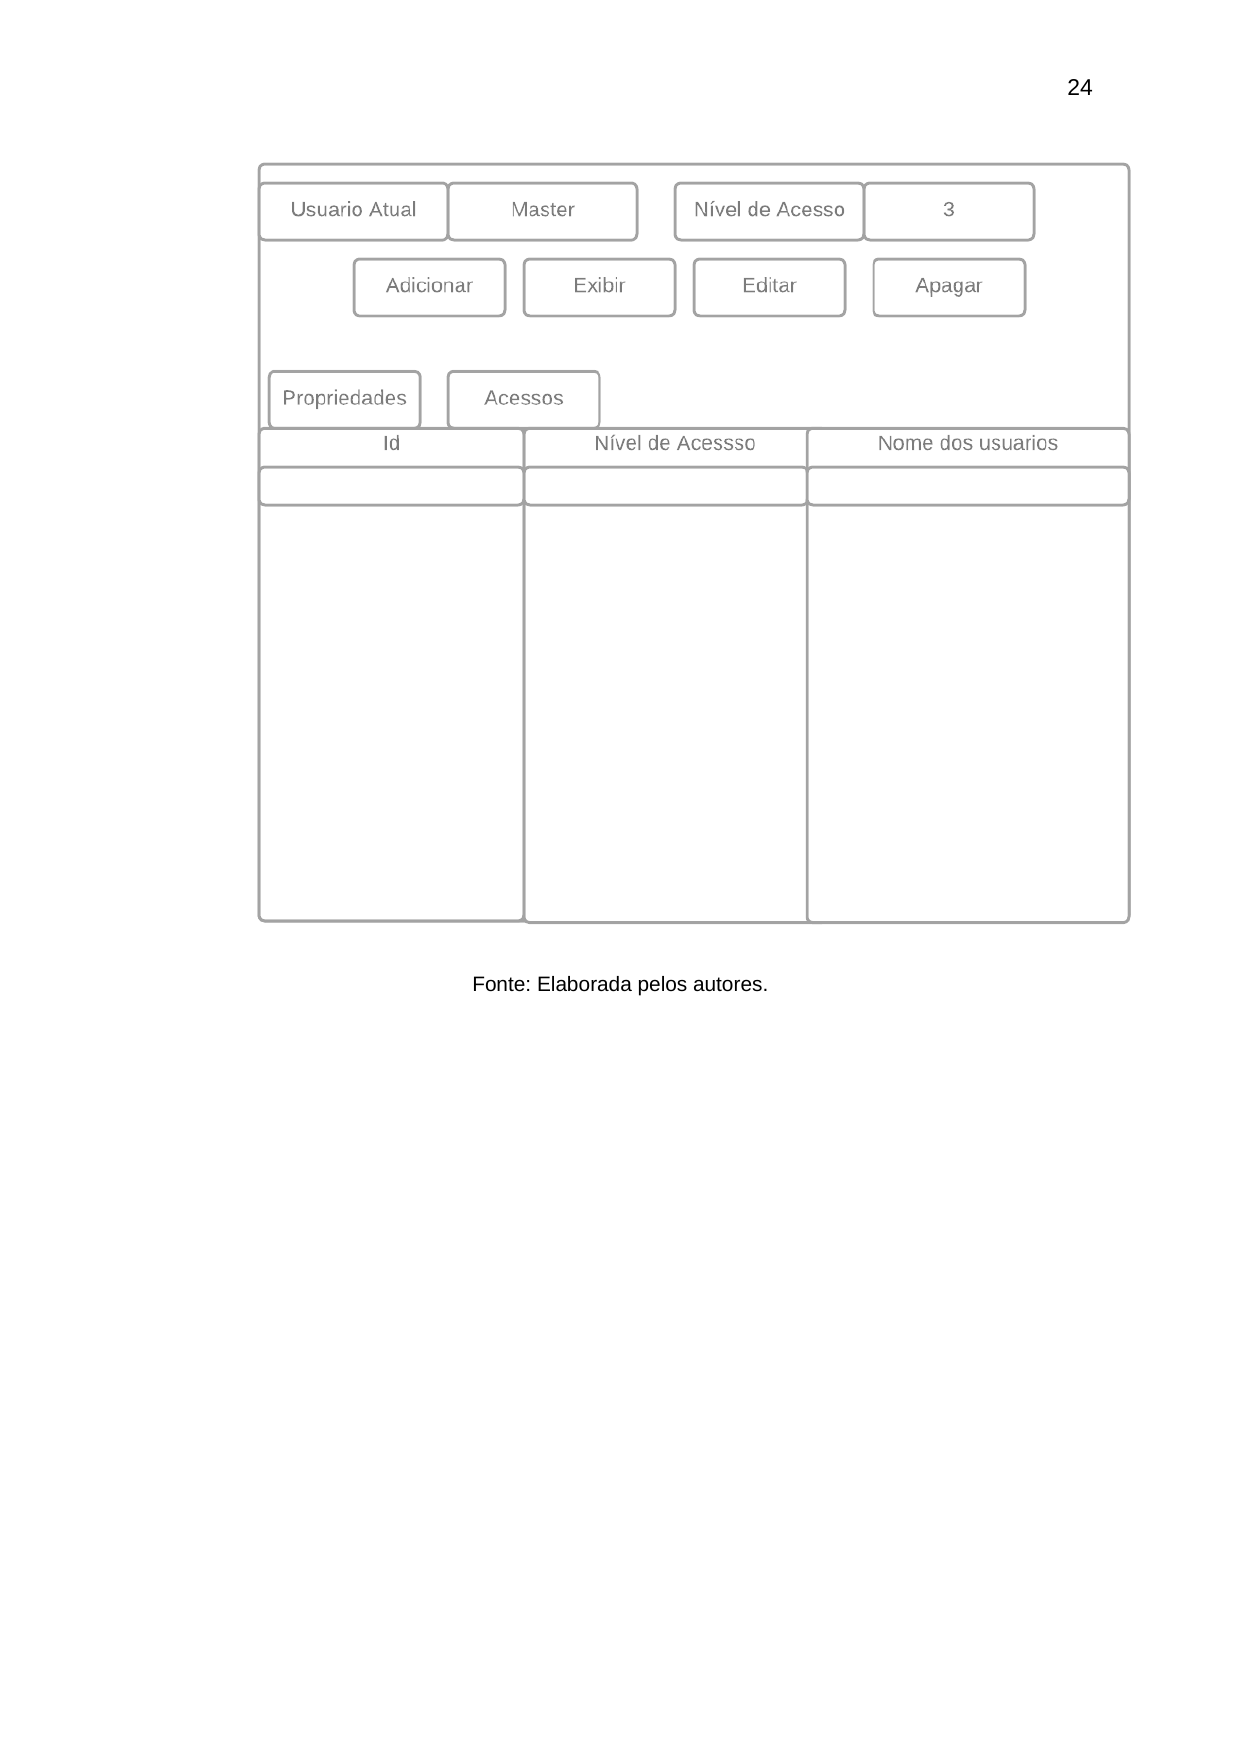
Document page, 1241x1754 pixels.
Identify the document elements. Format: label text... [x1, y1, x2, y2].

picture [221, 126, 1166, 960]
